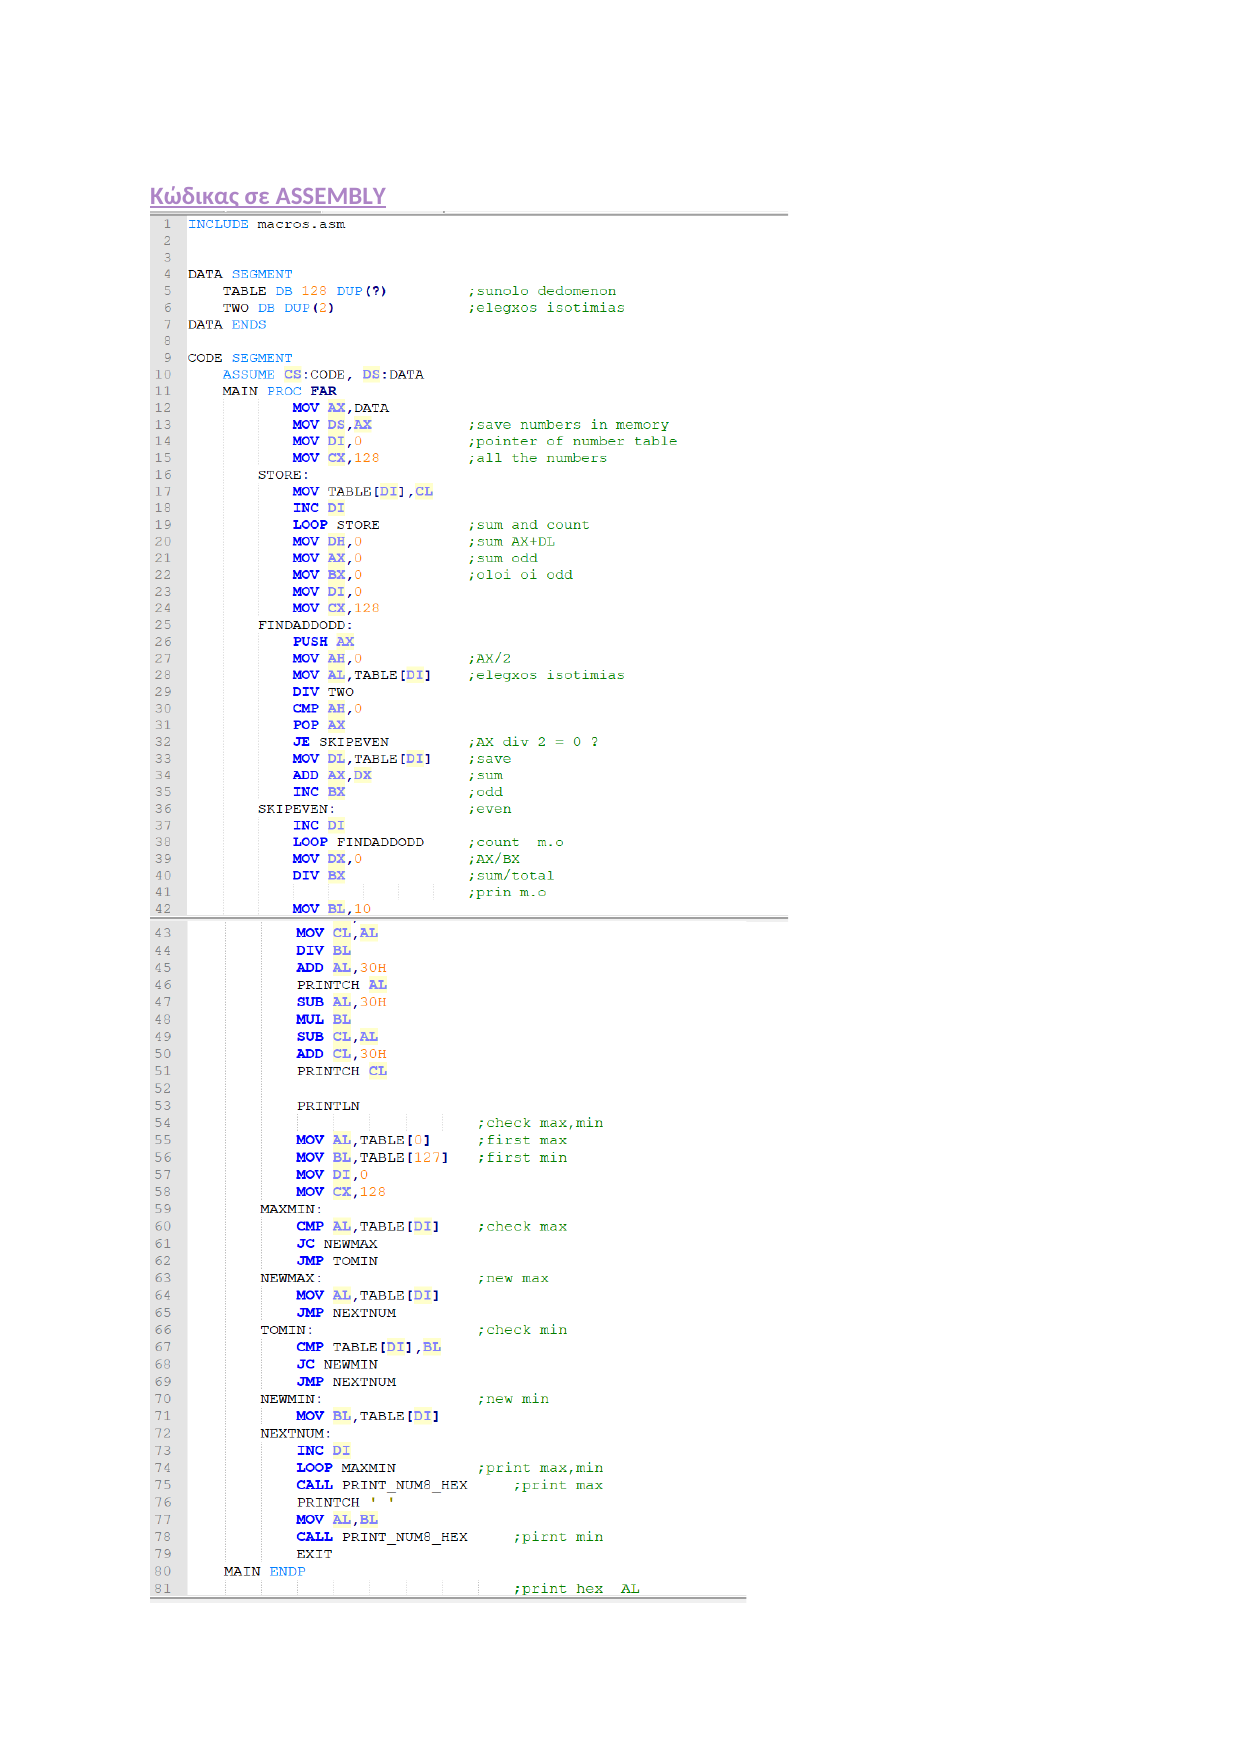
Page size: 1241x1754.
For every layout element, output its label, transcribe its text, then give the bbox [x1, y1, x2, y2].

text Κώδικας σε ASSEMBLY [150, 181, 1090, 211]
picture [150, 211, 789, 1603]
